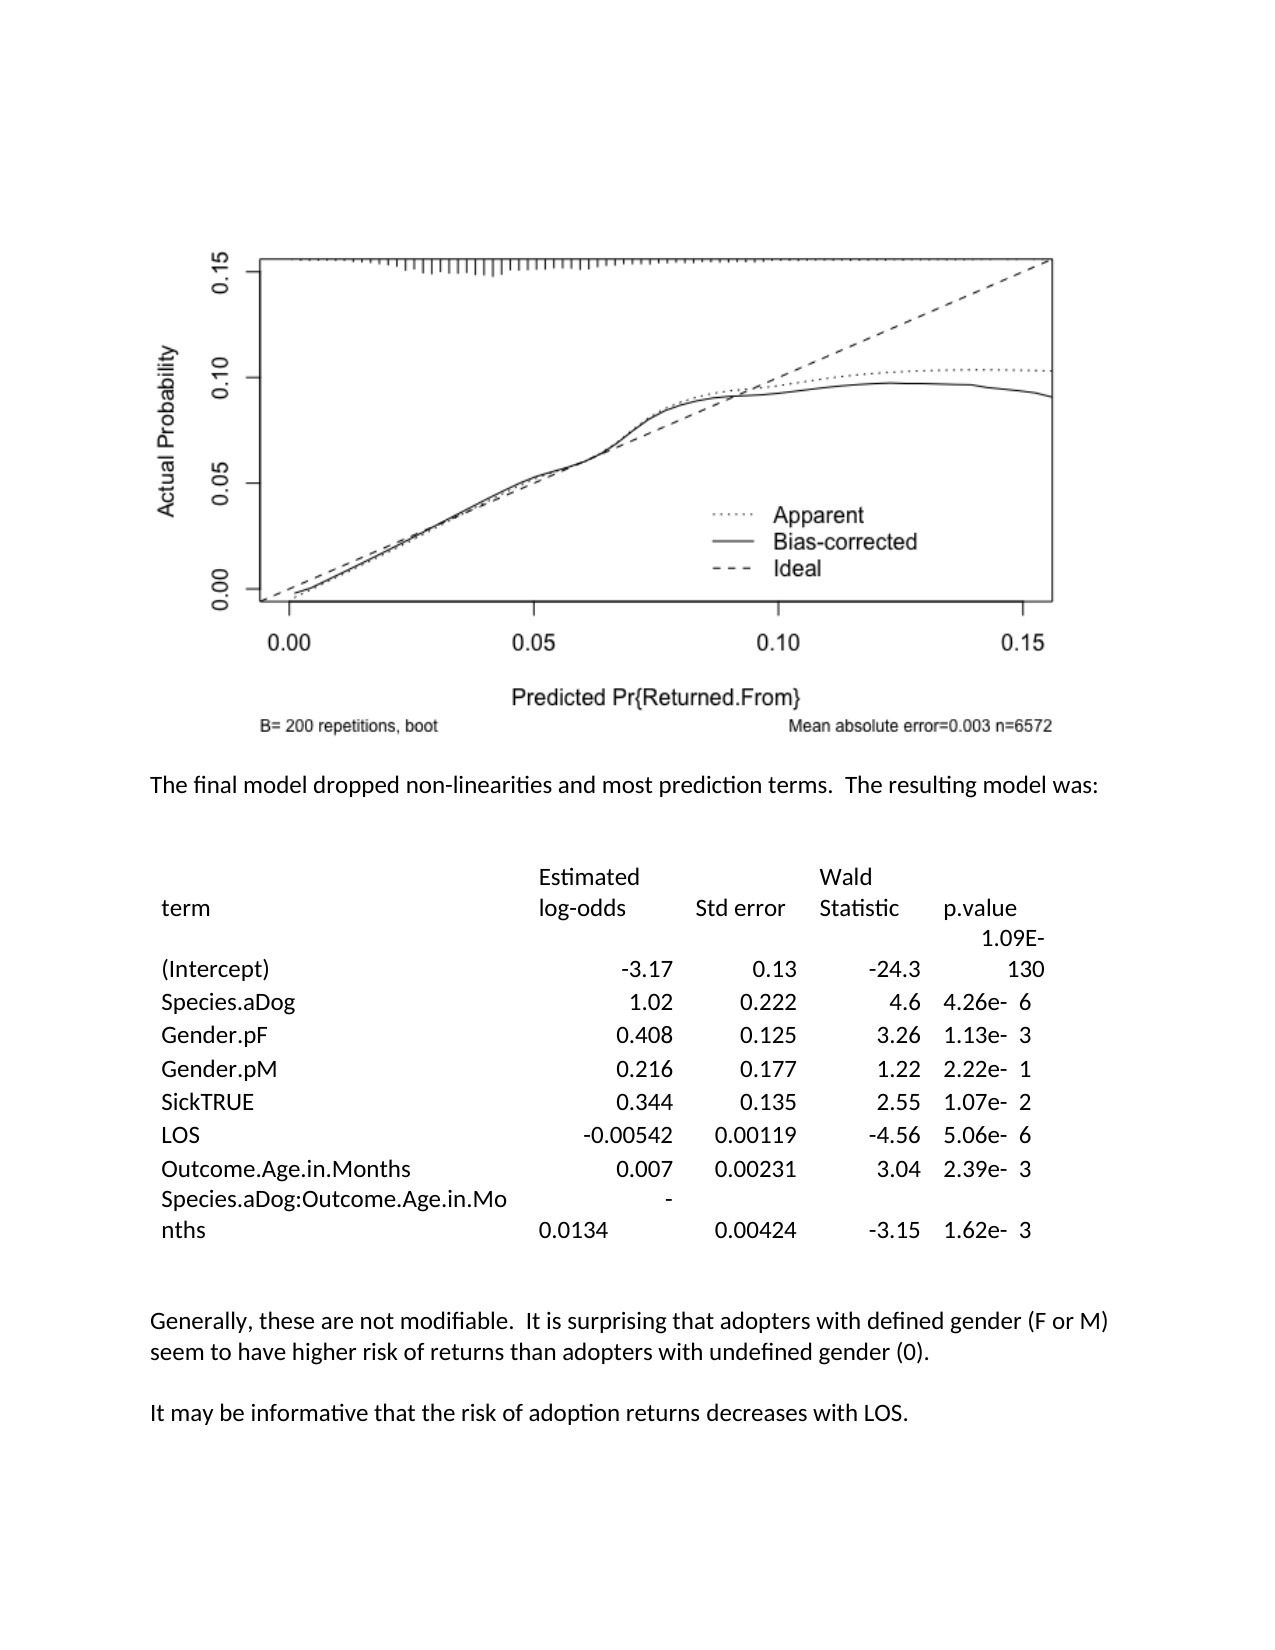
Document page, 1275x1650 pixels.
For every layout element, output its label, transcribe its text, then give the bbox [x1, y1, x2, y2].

table_header p.value [932, 861, 1056, 922]
table_header Wald Statistic [808, 861, 932, 922]
table_cell 0.00119 [684, 1117, 808, 1150]
table_cell 0.007 [527, 1150, 684, 1183]
table_cell 0.222 [684, 983, 808, 1017]
table_cell 4.6 [808, 983, 932, 1017]
table_cell Gender.pM [150, 1050, 527, 1083]
table_cell -3.17 [527, 922, 684, 983]
table_cell -0.00542 [527, 1117, 684, 1150]
table_cell Gender.pF [150, 1017, 527, 1050]
table_cell LOS [150, 1117, 527, 1150]
table_cell 0.00424 [684, 1183, 808, 1244]
table_cell SickTRUE [150, 1083, 527, 1117]
table_cell 4.26e- 6 [932, 983, 1056, 1017]
table_cell 0.344 [527, 1083, 684, 1117]
table_cell -0.0134 [527, 1183, 684, 1244]
table_cell 1.07e- 2 [932, 1083, 1056, 1117]
table_cell 0.00231 [684, 1150, 808, 1183]
table_cell 2.39e- 3 [932, 1150, 1056, 1183]
table_cell 1.22 [808, 1050, 932, 1083]
table_cell 3.26 [808, 1017, 932, 1050]
table_cell (Intercept) [150, 922, 527, 983]
table_cell 0.125 [684, 1017, 808, 1050]
table_cell -3.15 [808, 1183, 932, 1244]
table_cell 5.06e- 6 [932, 1117, 1056, 1150]
table_cell 1.62e- 3 [932, 1183, 1056, 1244]
table_header term [150, 861, 527, 922]
table_cell 0.177 [684, 1050, 808, 1083]
table_header Std error [684, 861, 808, 922]
table_cell 0.408 [527, 1017, 684, 1050]
table_cell -24.3 [808, 922, 932, 983]
table_cell Species.aDog:Outcome.Age.in.Months [150, 1183, 527, 1244]
text Generally, these are not modifiable. It is surprising that adopters with defined gender (F or M) seem to have higher risk of returns than adopters with undefined gender (0). [150, 1305, 1125, 1366]
table_cell 1.09E-130 [932, 922, 1056, 983]
table_cell 0.135 [684, 1083, 808, 1117]
table_cell 0.216 [527, 1050, 684, 1083]
text The final model dropped non-linearities and most prediction terms. The resulting model was: [150, 769, 1125, 800]
table_cell -4.56 [808, 1117, 932, 1150]
table_cell 0.13 [684, 922, 808, 983]
table_cell Species.aDog [150, 983, 527, 1017]
text It may be informative that the risk of adoption returns decreases with LOS. [150, 1397, 1125, 1427]
table_cell 3.04 [808, 1150, 932, 1183]
table_cell 2.55 [808, 1083, 932, 1117]
table_header Estimated log-odds [527, 861, 684, 922]
table_cell 2.22e- 1 [932, 1050, 1056, 1083]
table_cell 1.02 [527, 983, 684, 1017]
table_cell Outcome.Age.in.Months [150, 1150, 527, 1183]
picture [150, 150, 1109, 739]
table_cell 1.13e- 3 [932, 1017, 1056, 1050]
